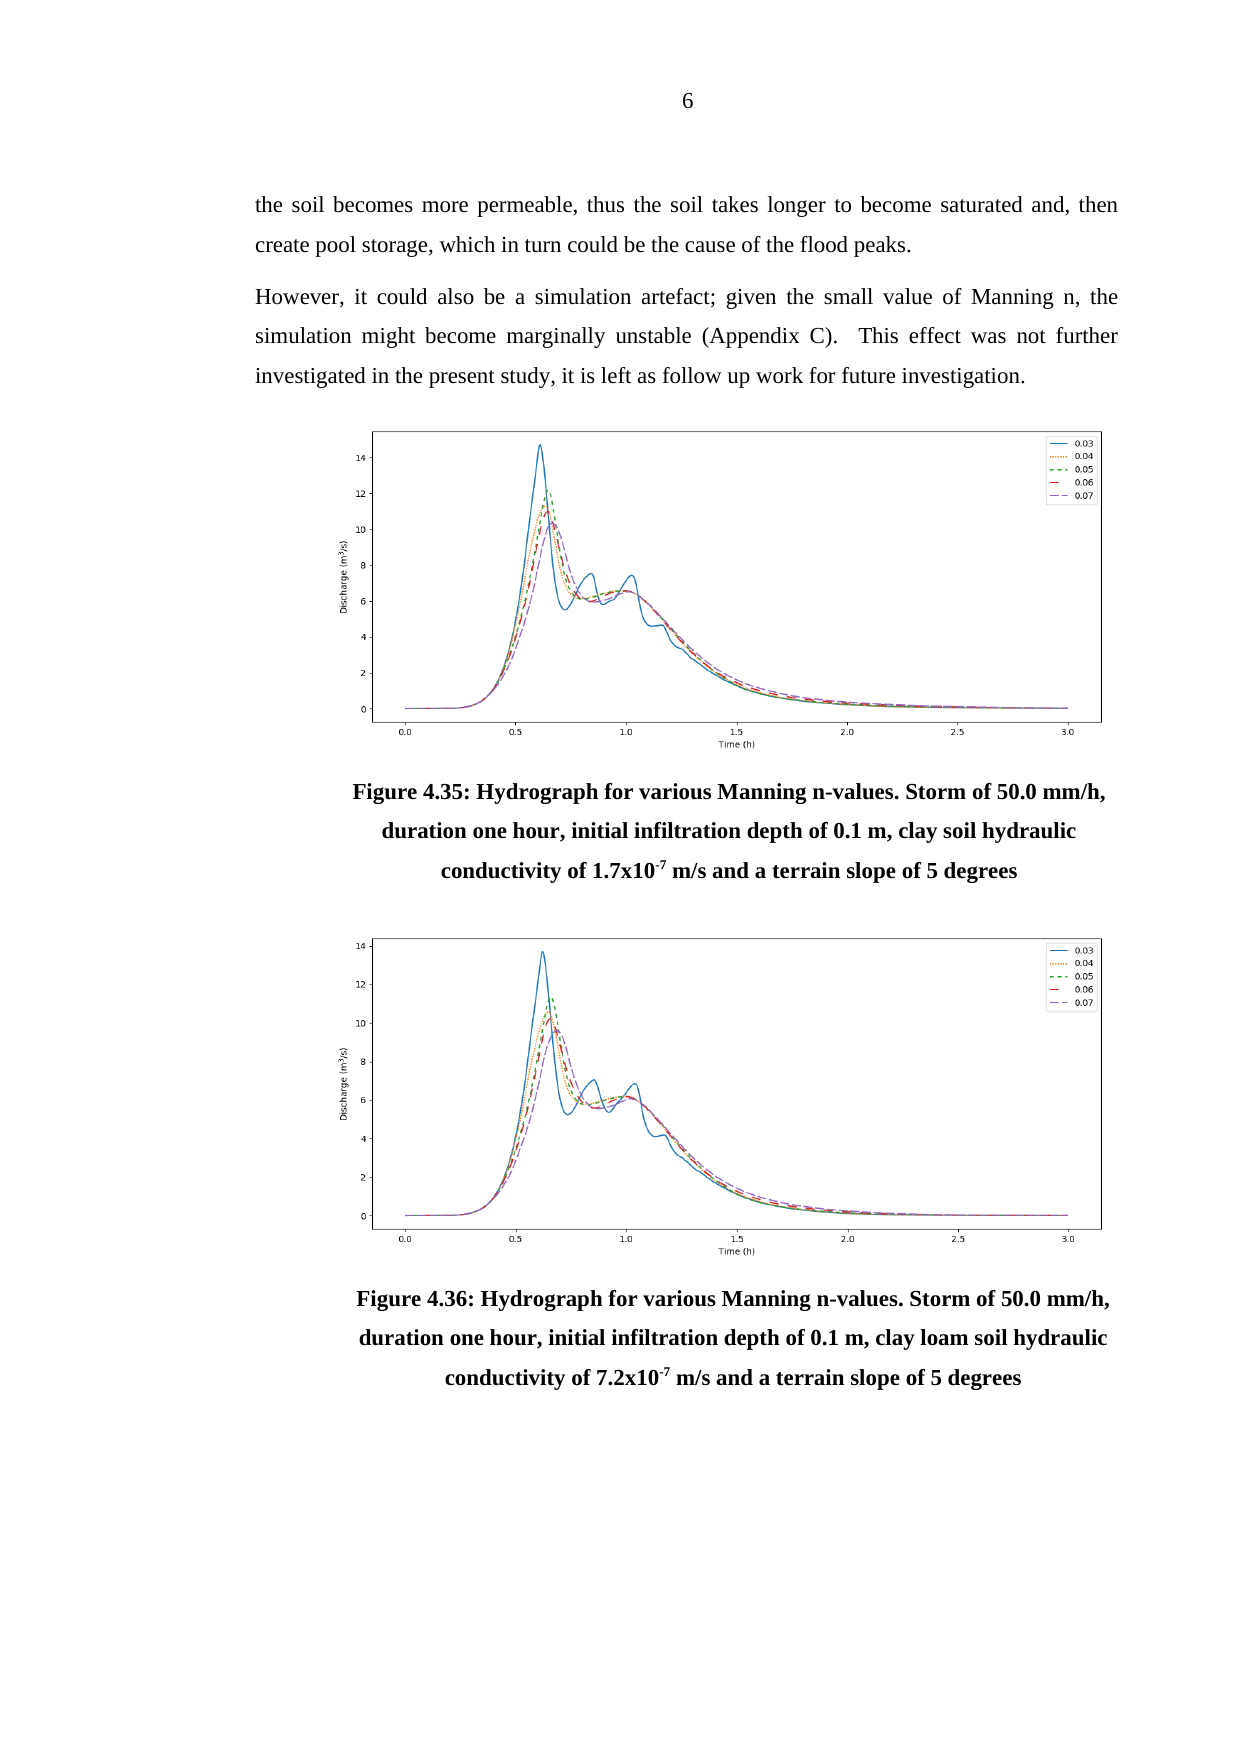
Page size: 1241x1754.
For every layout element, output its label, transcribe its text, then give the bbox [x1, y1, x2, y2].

text However, it could also be a simulation artefact; given the small value of Manning n, the simulation might become marginally unstable (Appendix C). This effect was not further investigated in the present study, it is left as follow up work for future investigation. [255, 283, 1120, 388]
picture [254, 386, 1195, 763]
picture [254, 893, 1195, 1270]
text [255, 191, 1120, 257]
